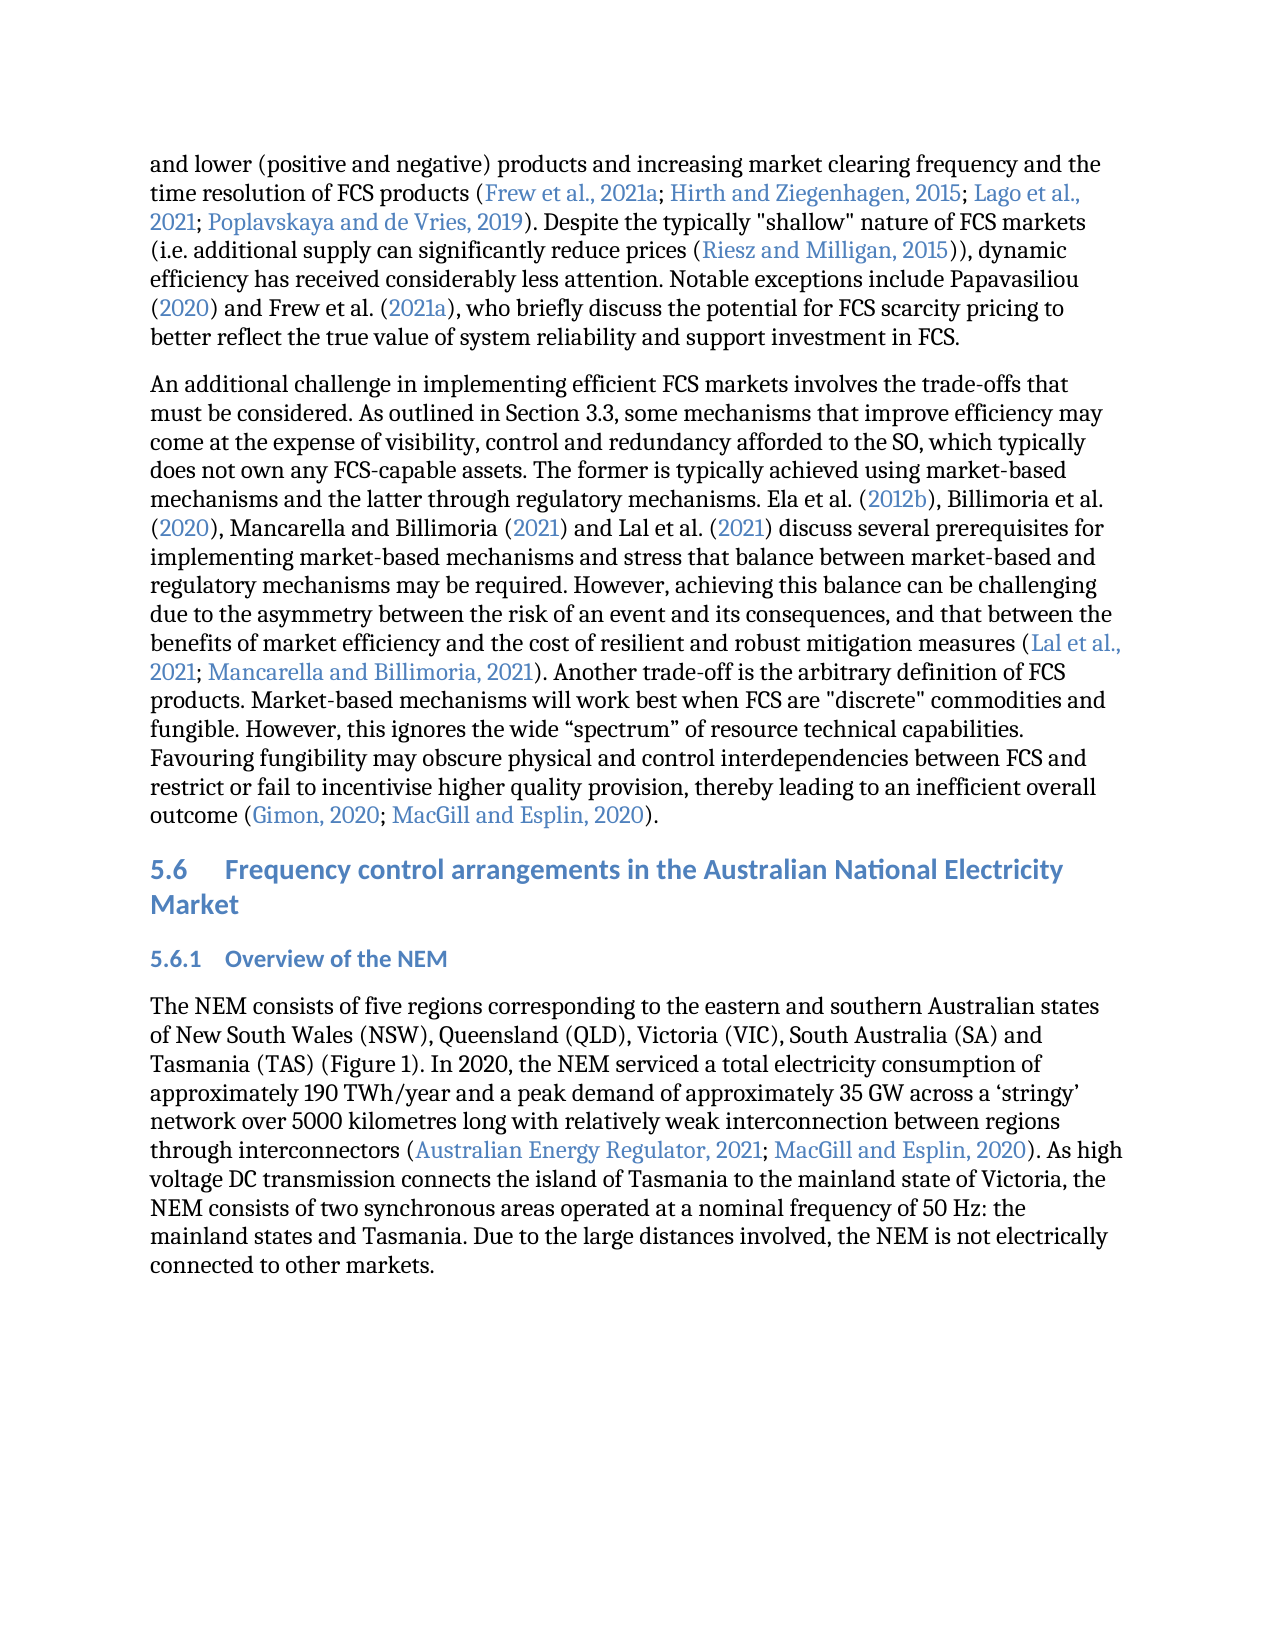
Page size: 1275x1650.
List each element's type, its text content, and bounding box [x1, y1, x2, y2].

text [150, 150, 1125, 351]
subtitle 5.6.1 Overview of the NEM [150, 943, 1125, 973]
text An additional challenge in implementing efficient FCS markets involves the trade-offs that must be considered. As outlined in Section 3.3, some mechanisms that improve efficiency may come at the expense of visibility, control and redundancy afforded to the SO, which typically does not own any FCS-capable assets. The former is typically achieved using market-based mechanisms and the latter through regulatory mechanisms. Ela et al. (2012b), Billimoria et al. (2020), Mancarella and Billimoria (2021) and Lal et al. (2021) discuss several prerequisites for implementing market-based mechanisms and stress that balance between market-based and regulatory mechanisms may be required. However, achieving this balance can be challenging due to the asymmetry between the risk of an event and its consequences, and that between the benefits of market efficiency and the cost of resilient and robust mitigation measures (Lal et al., 2021; Mancarella and Billimoria, 2021). Another trade-off is the arbitrary definition of FCS products. Market-based mechanisms will work best when FCS are "discrete" commodities and fungible. However, this ignores the wide “spectrum” of resource technical capabilities. Favouring fungibility may obscure physical and control interdependencies between FCS and restrict or fail to incentivise higher quality provision, thereby leading to an inefficient overall outcome (Gimon, 2020; MacGill and Esplin, 2020). [150, 370, 1125, 830]
text The NEM consists of five regions corresponding to the eastern and southern Australian states of New South Wales (NSW), Queensland (QLD), Victoria (VIC), South Australia (SA) and Tasmania (TAS) (Figure 1). In 2020, the NEM serviced a total electricity consumption of approximately 190 TWh/year and a peak demand of approximately 35 GW across a ‘stringy’ network over 5000 kilometres long with relatively weak interconnection between regions through interconnectors (Australian Energy Regulator, 2021; MacGill and Esplin, 2020). As high voltage DC transmission connects the island of Tasmania to the mainland state of Victoria, the NEM consists of two synchronous areas operated at a nominal frequency of 50 Hz: the mainland states and Tasmania. Due to the large distances involved, the NEM is not electrically connected to other markets. [150, 992, 1125, 1280]
subtitle 5.6 Frequency control arrangements in the Australian National Electricity Market [150, 851, 1125, 922]
